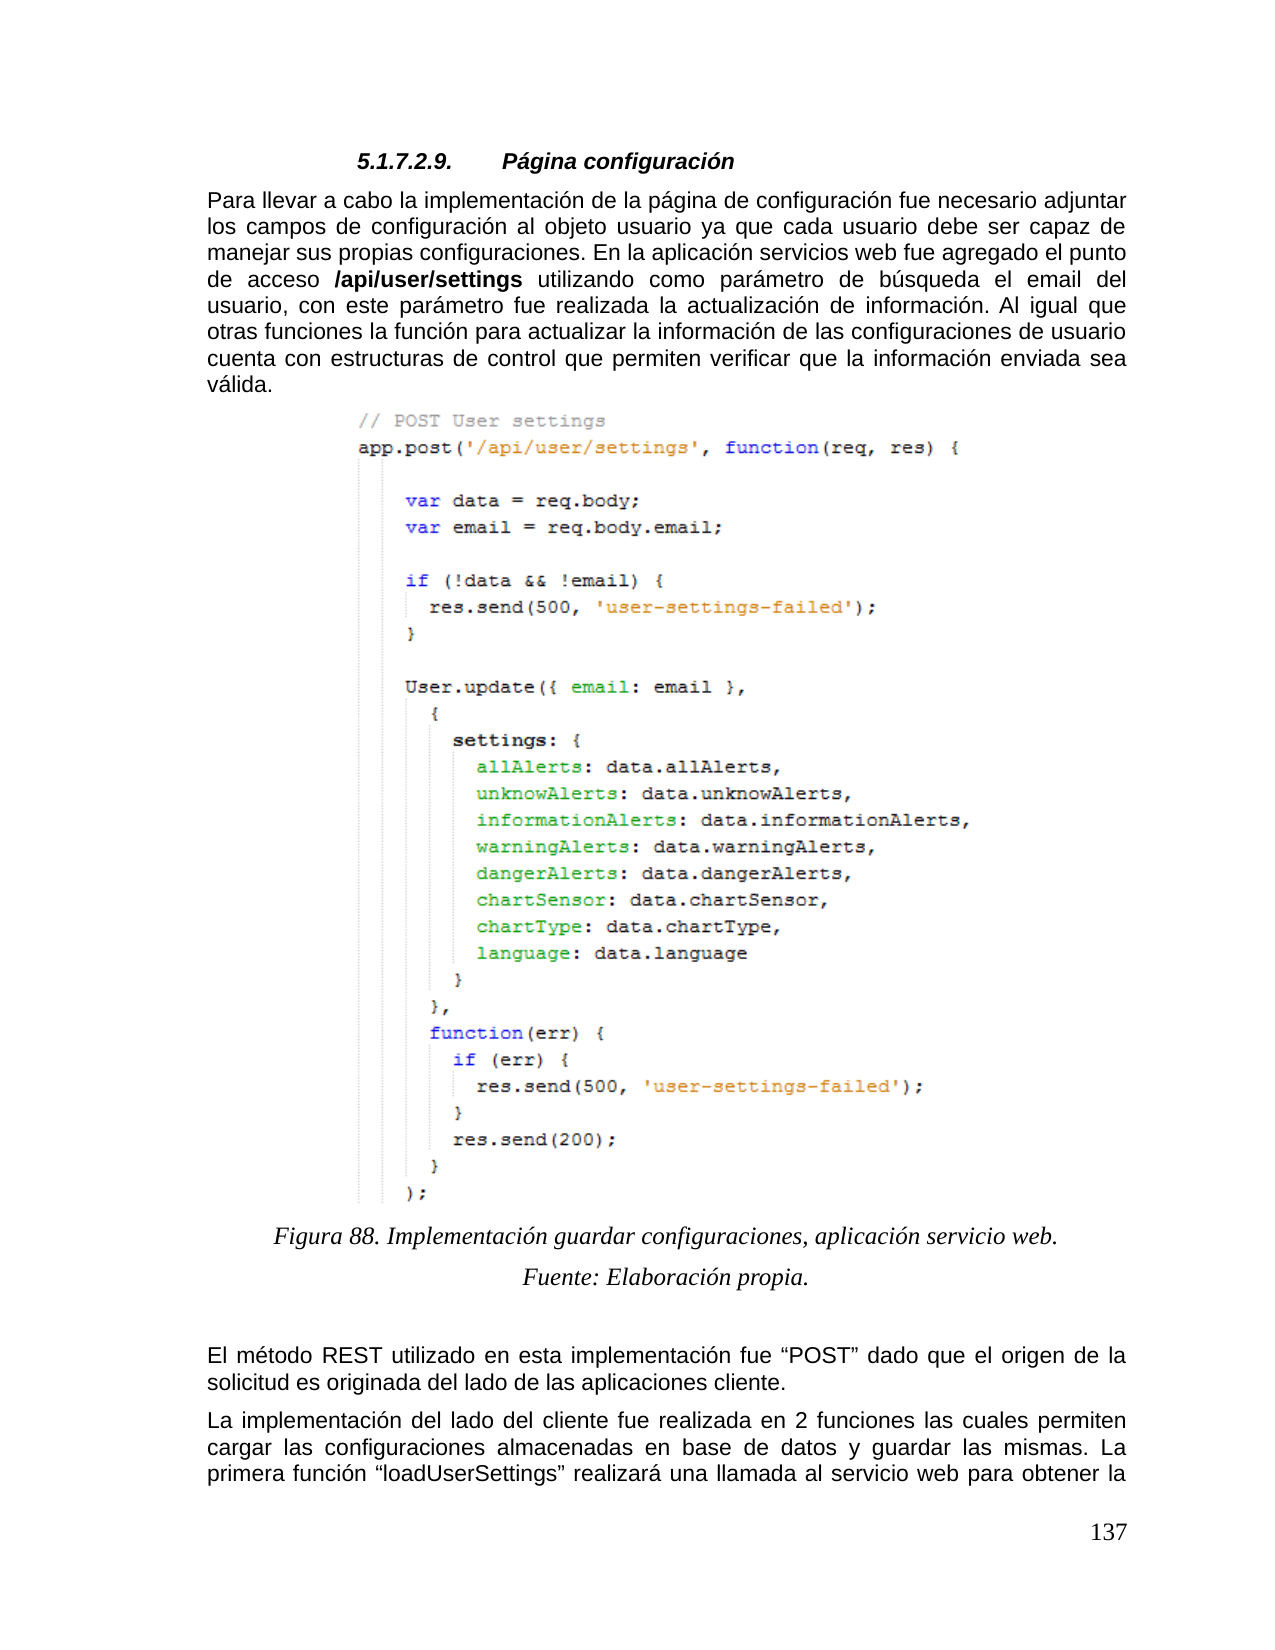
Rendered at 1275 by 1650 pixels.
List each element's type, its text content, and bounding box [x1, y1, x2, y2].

text Fuente: Elaboración propia. [207, 1262, 1127, 1291]
text Figura 88. Implementación guardar configuraciones, aplicación servicio web. [207, 1221, 1127, 1249]
text El método REST utilizado en esta implementación fue “POST” dado que el origen de la solicitud es originada del lado de las aplicaciones cliente. [207, 1342, 1127, 1395]
subtitle Página configuración [357, 148, 1127, 174]
text Para llevar a cabo la implementación de la página de configuración fue necesario adjuntar los campos de configuración al objeto usuario ya que cada usuario debe ser capaz de manejar sus propias configuraciones. En la aplicación servicios web fue agregado el punto de acceso /api/user/settings utilizando como parámetro de búsqueda el email del usuario, con este parámetro fue realizada la actualización de información. Al igual que otras funciones la función para actualizar la información de las configuraciones de usuario cuenta con estructuras de control que permiten verificar que la información enviada sea válida. [207, 187, 1127, 397]
picture [339, 410, 995, 1209]
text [207, 1407, 1127, 1486]
